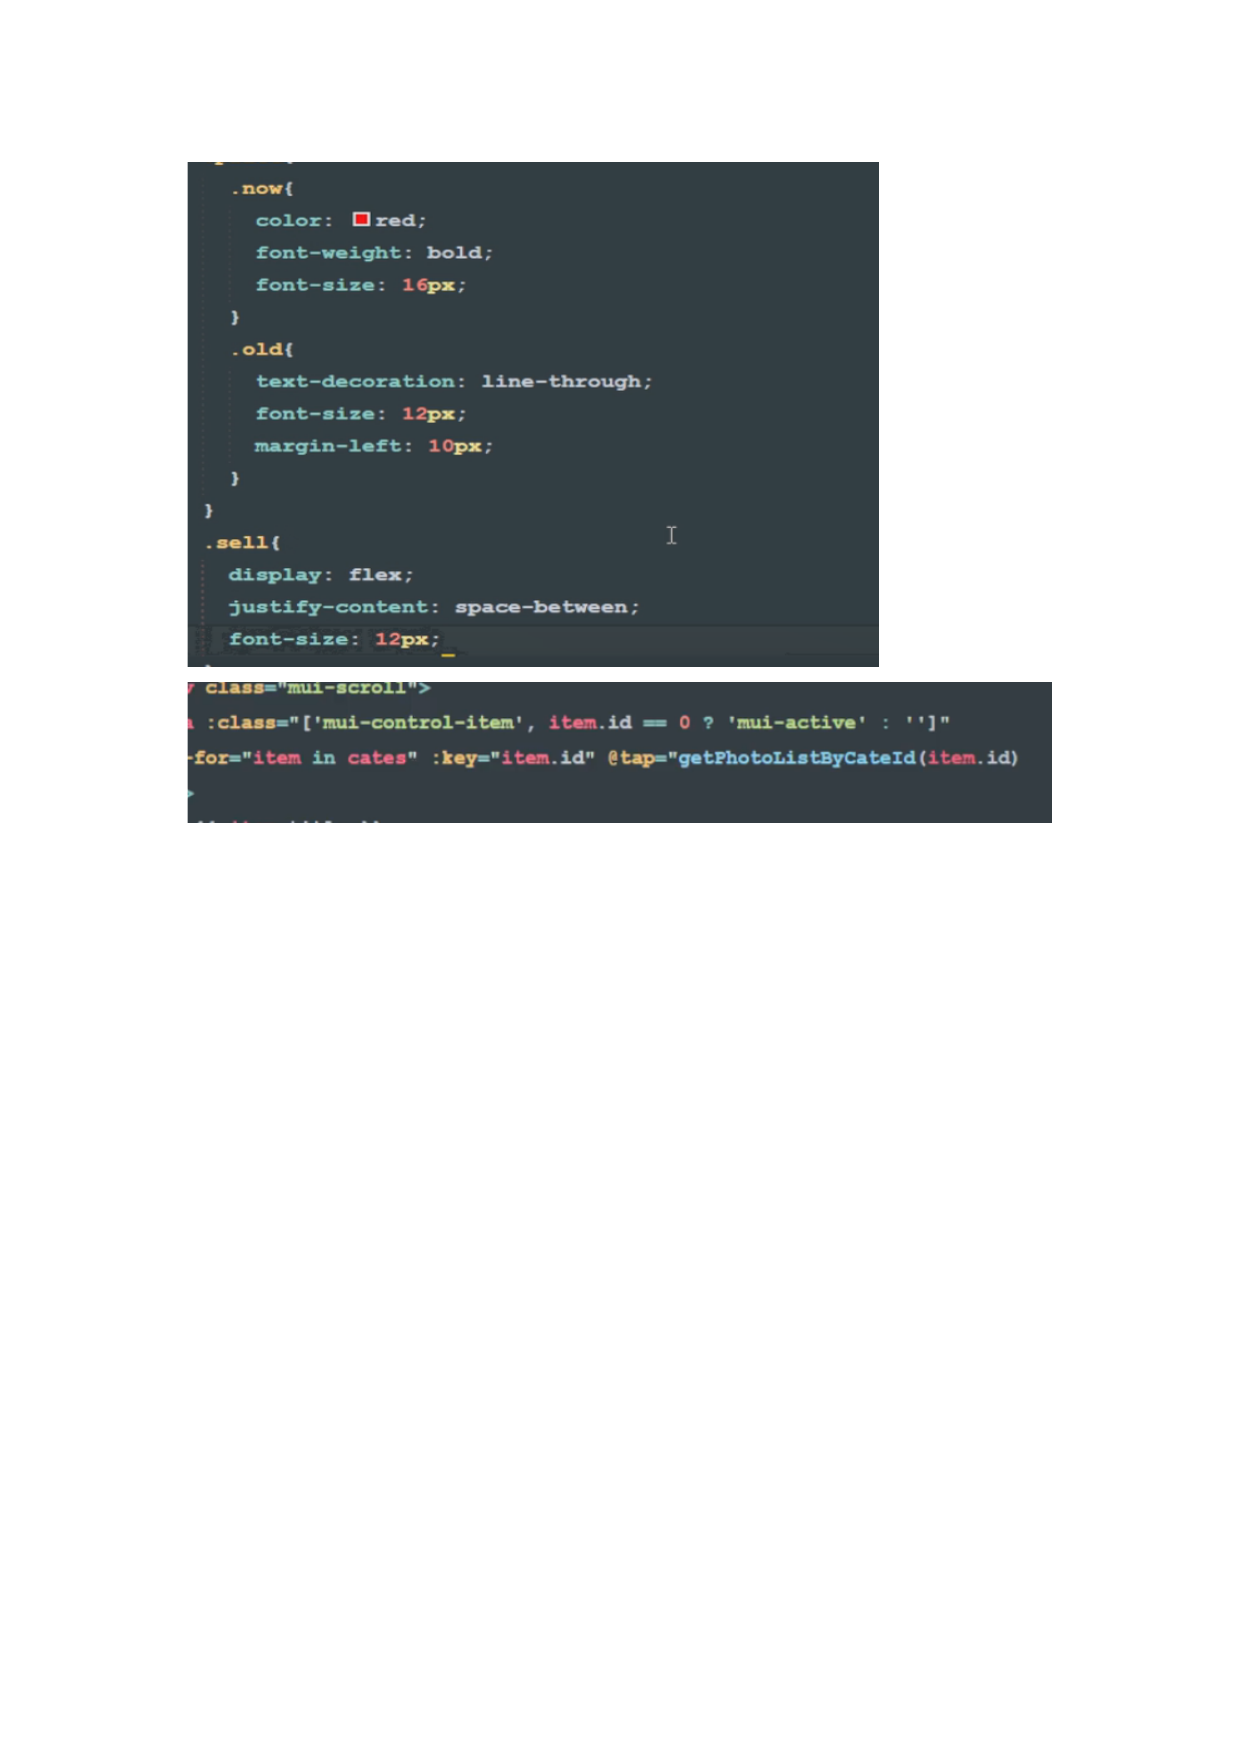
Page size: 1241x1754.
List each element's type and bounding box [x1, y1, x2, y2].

picture [187, 682, 1052, 823]
picture [187, 162, 879, 667]
